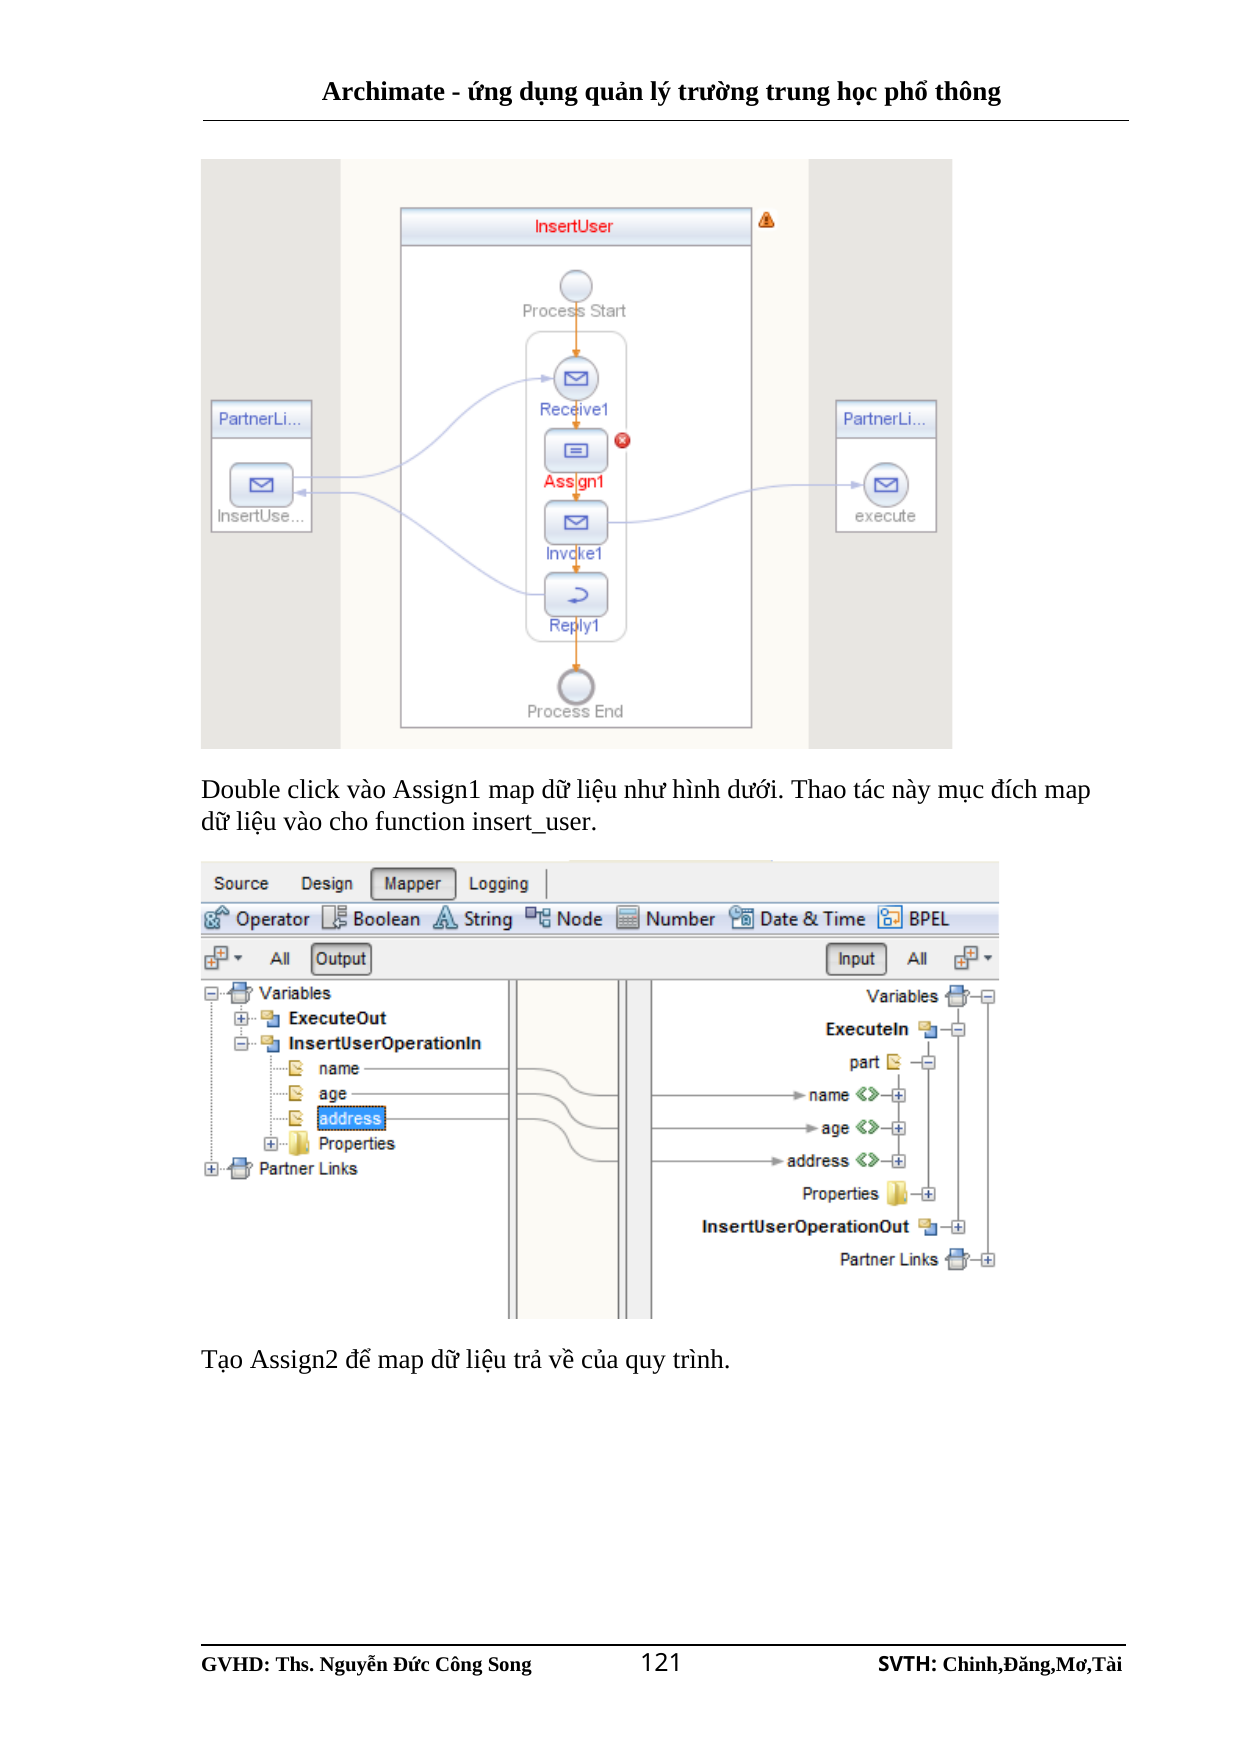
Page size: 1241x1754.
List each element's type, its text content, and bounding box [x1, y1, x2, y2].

picture [200, 860, 1000, 1319]
text Tạo Assign2 để map dữ liệu trả về của quy trình. [201, 1344, 1122, 1375]
picture [200, 159, 953, 749]
text Double click vào Assign1 map dữ liệu như hình dưới. Thao tác này mục đích map dữ liệu vào cho function insert_user. [201, 773, 1122, 836]
